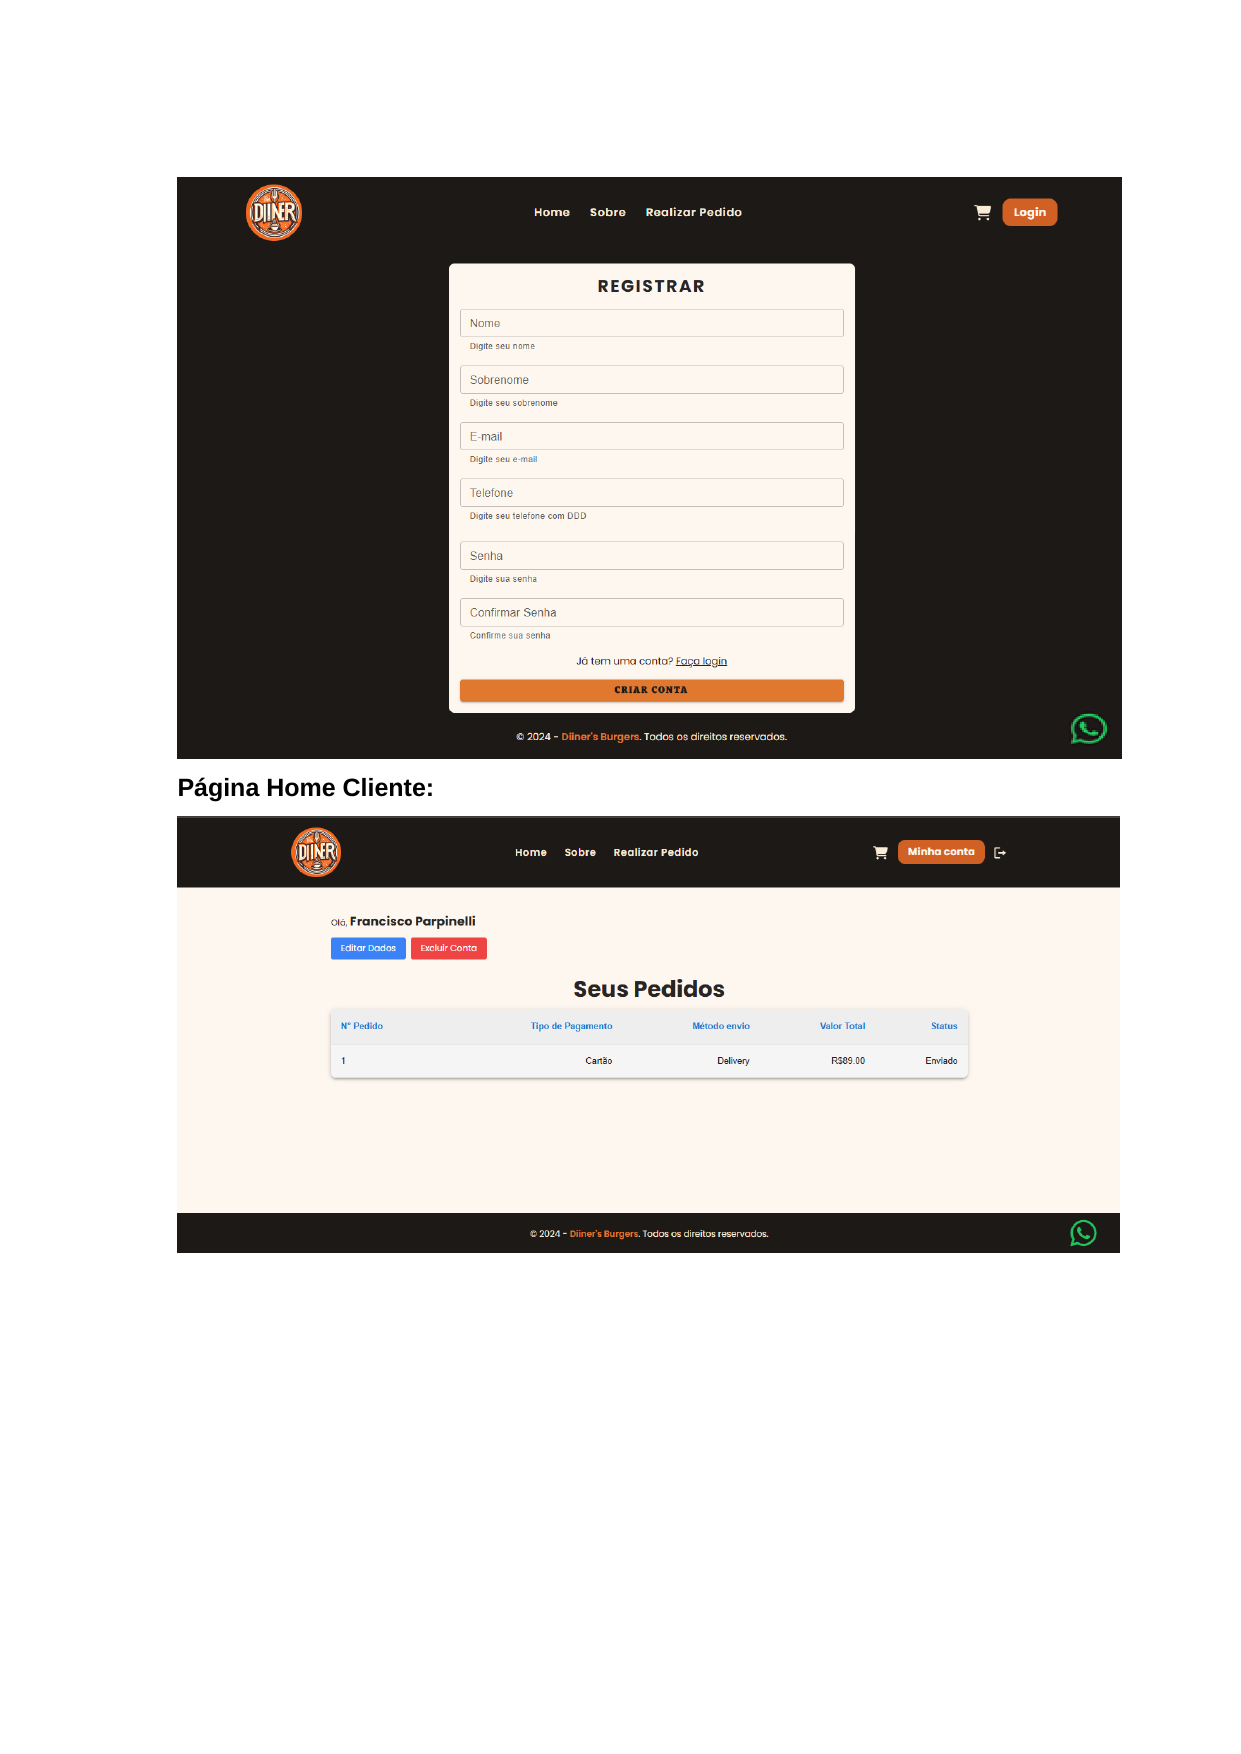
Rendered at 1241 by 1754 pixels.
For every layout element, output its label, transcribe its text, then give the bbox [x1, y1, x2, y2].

text Página Home Cliente: [177, 773, 1122, 802]
picture [177, 177, 1122, 759]
picture [177, 816, 1120, 1253]
